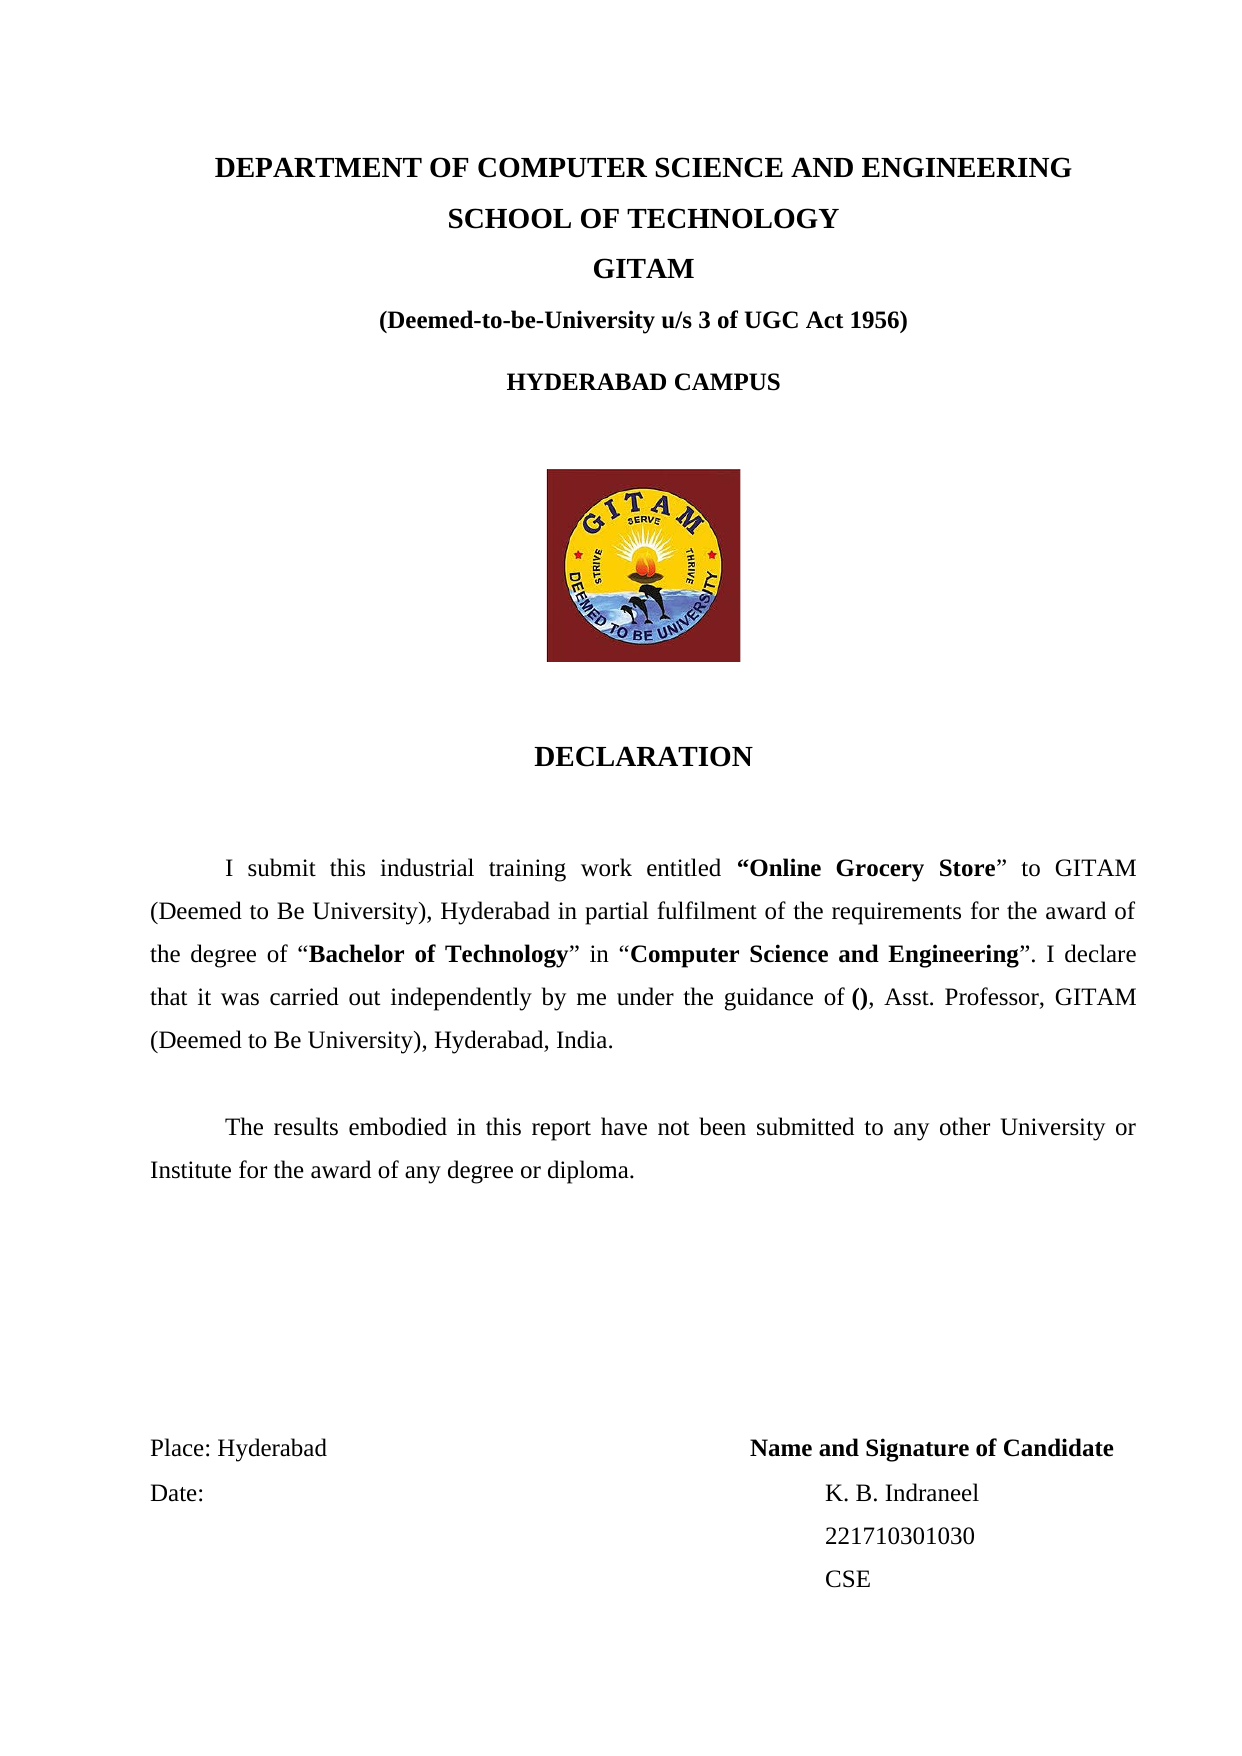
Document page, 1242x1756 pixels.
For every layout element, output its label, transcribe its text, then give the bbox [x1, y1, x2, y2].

text Date: K. B. Indraneel [150, 1478, 1137, 1507]
text GITAM [150, 252, 1137, 285]
text Place: Hyderabad Name and Signature of Candidate [150, 1433, 1137, 1462]
text HYDERABAD CAMPUS [150, 367, 1137, 396]
text (Deemed-to-be-University u/s 3 of UGC Act 1956) [150, 306, 1137, 334]
picture [546, 469, 741, 662]
text The results embodied in this report have not been submitted to any other University or Institute for the award of any degree or diploma. [150, 1112, 1137, 1184]
text DECLARATION [150, 739, 1137, 772]
text SCHOOL OF TECHNOLOGY [150, 201, 1137, 234]
text DEPARTMENT OF COMPUTER SCIENCE AND ENGINEERING [150, 150, 1137, 183]
text CSE [750, 1564, 1137, 1593]
text I submit this industrial training work entitled “Online Grocery Store” to GITAM (Deemed to Be University), Hyderabad in partial fulfilment of the requirements for the award of the degree of “Bachelor of Technology” in “Computer Science and Engineering”. I declare that it was carried out independently by me under the guidance of (), Asst. Professor, GITAM (Deemed to Be University), Hyderabad, India. [150, 853, 1137, 1054]
text 221710301030 [750, 1521, 1137, 1550]
